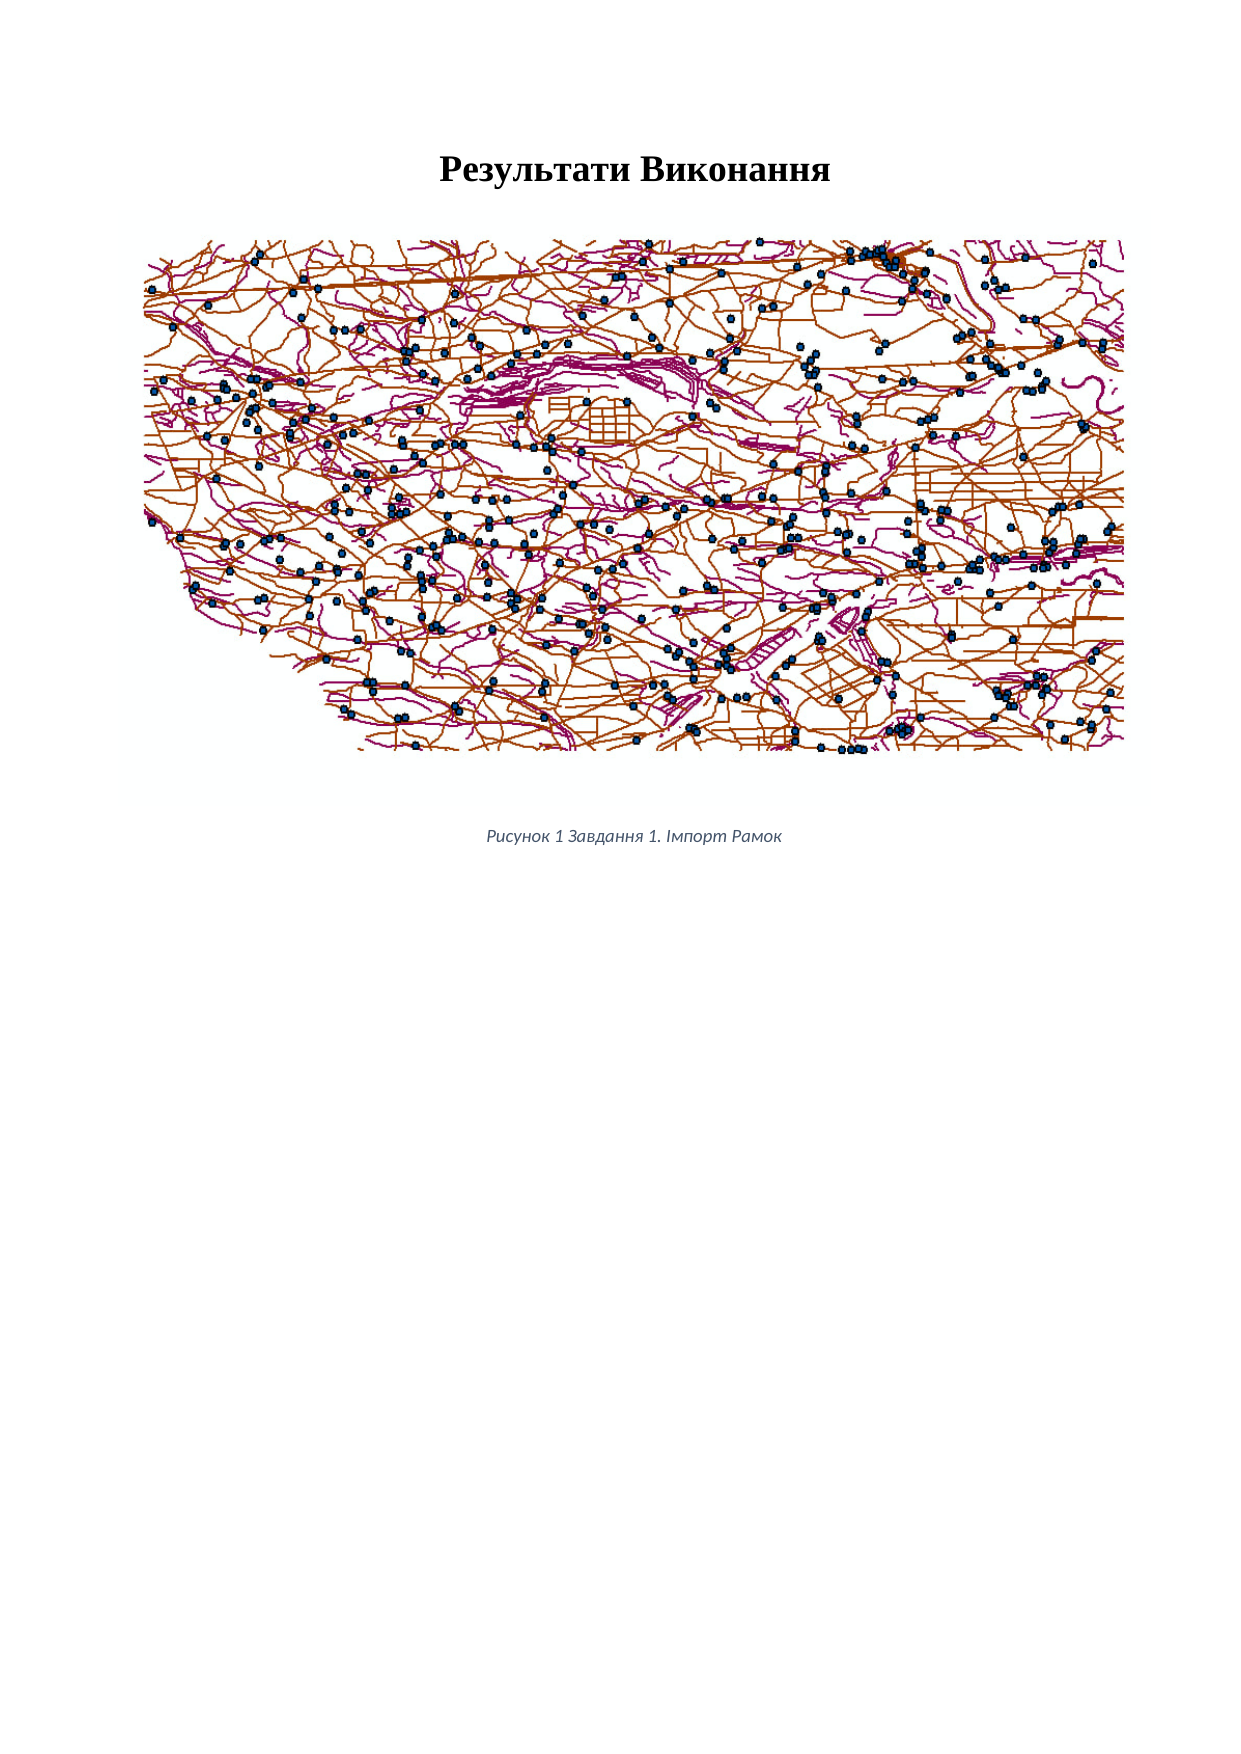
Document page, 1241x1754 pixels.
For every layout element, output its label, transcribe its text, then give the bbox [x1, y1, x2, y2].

picture [118, 210, 1152, 806]
text Результати Виконання [118, 147, 1152, 190]
